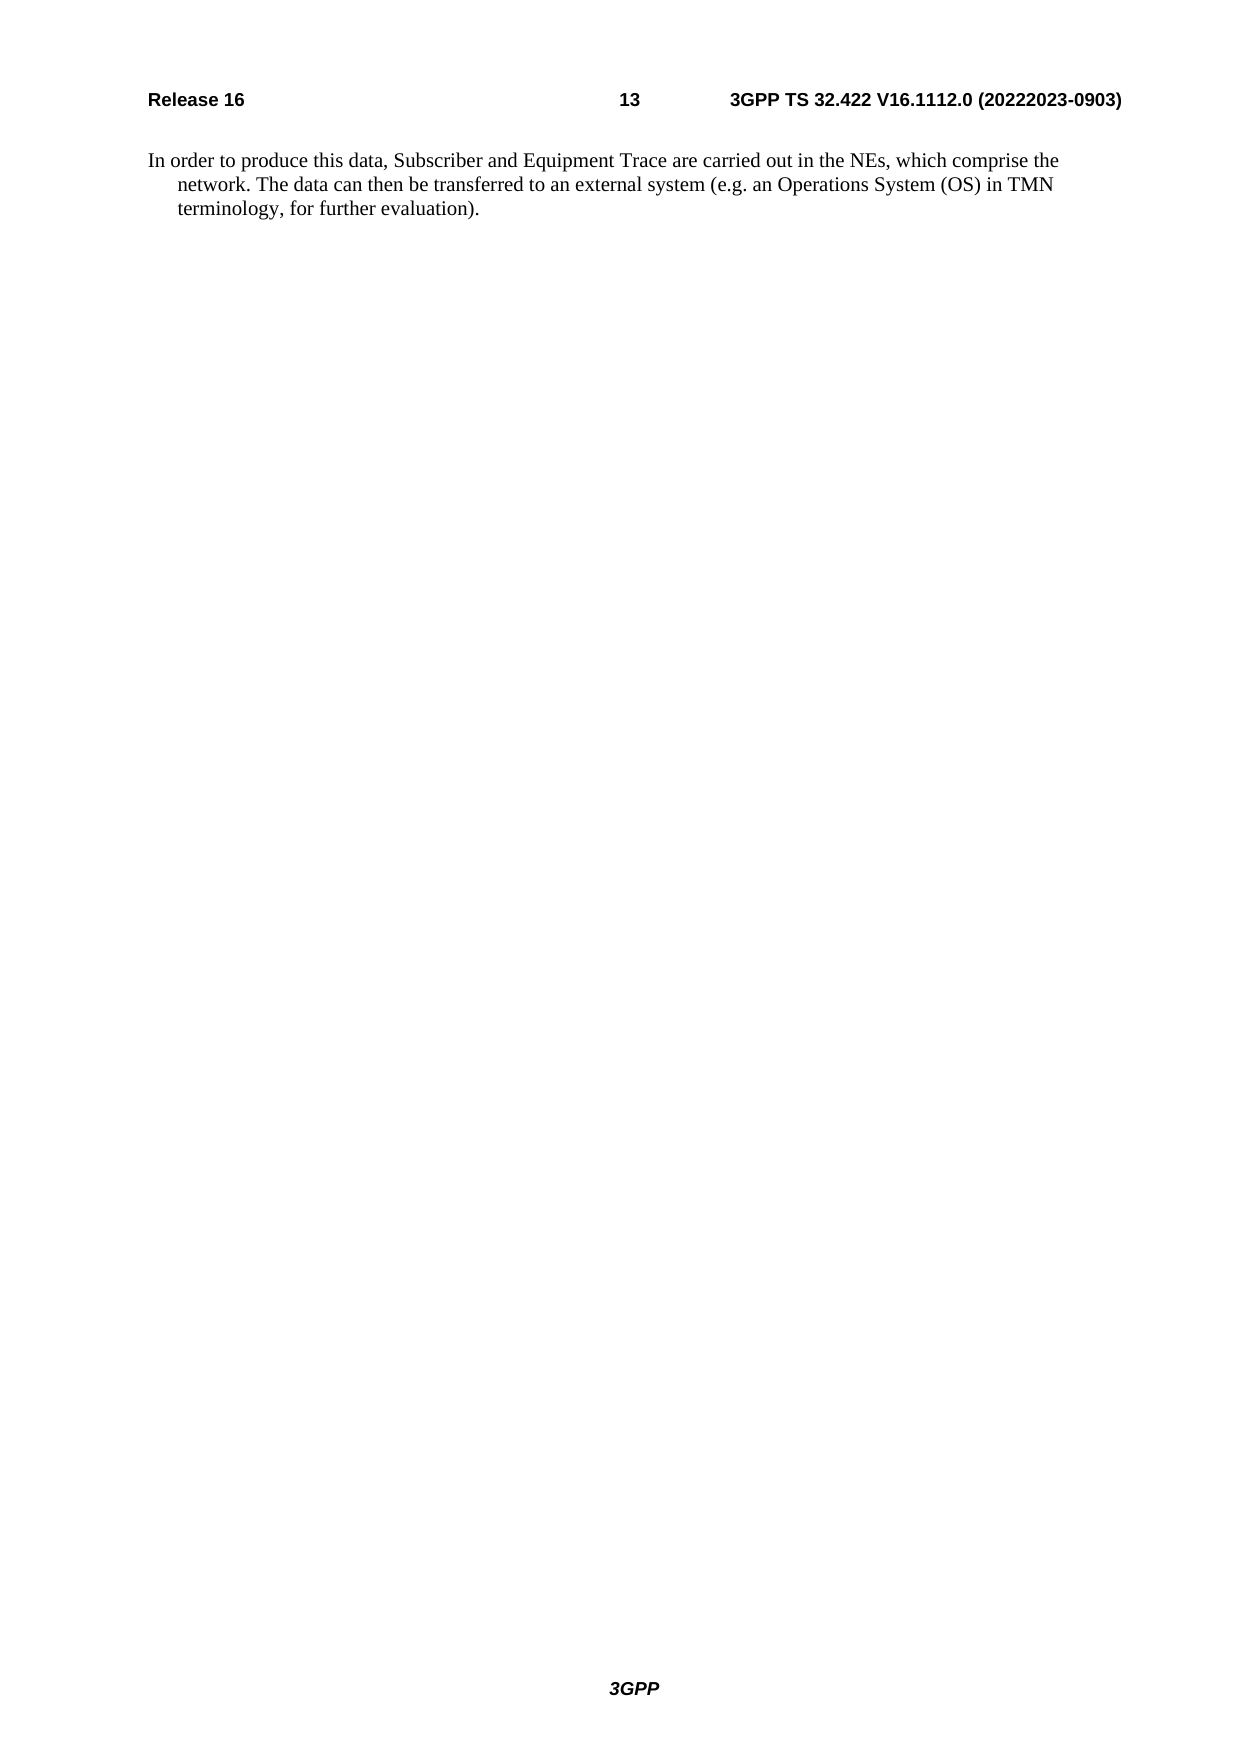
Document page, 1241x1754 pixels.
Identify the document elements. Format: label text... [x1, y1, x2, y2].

text In order to produce this data, Subscriber and Equipment Trace are carried out in the NEs, which comprise the network. The data can then be transferred to an external system (e.g. an Operations System (OS) in TMN terminology, for further evaluation). [148, 147, 1122, 220]
